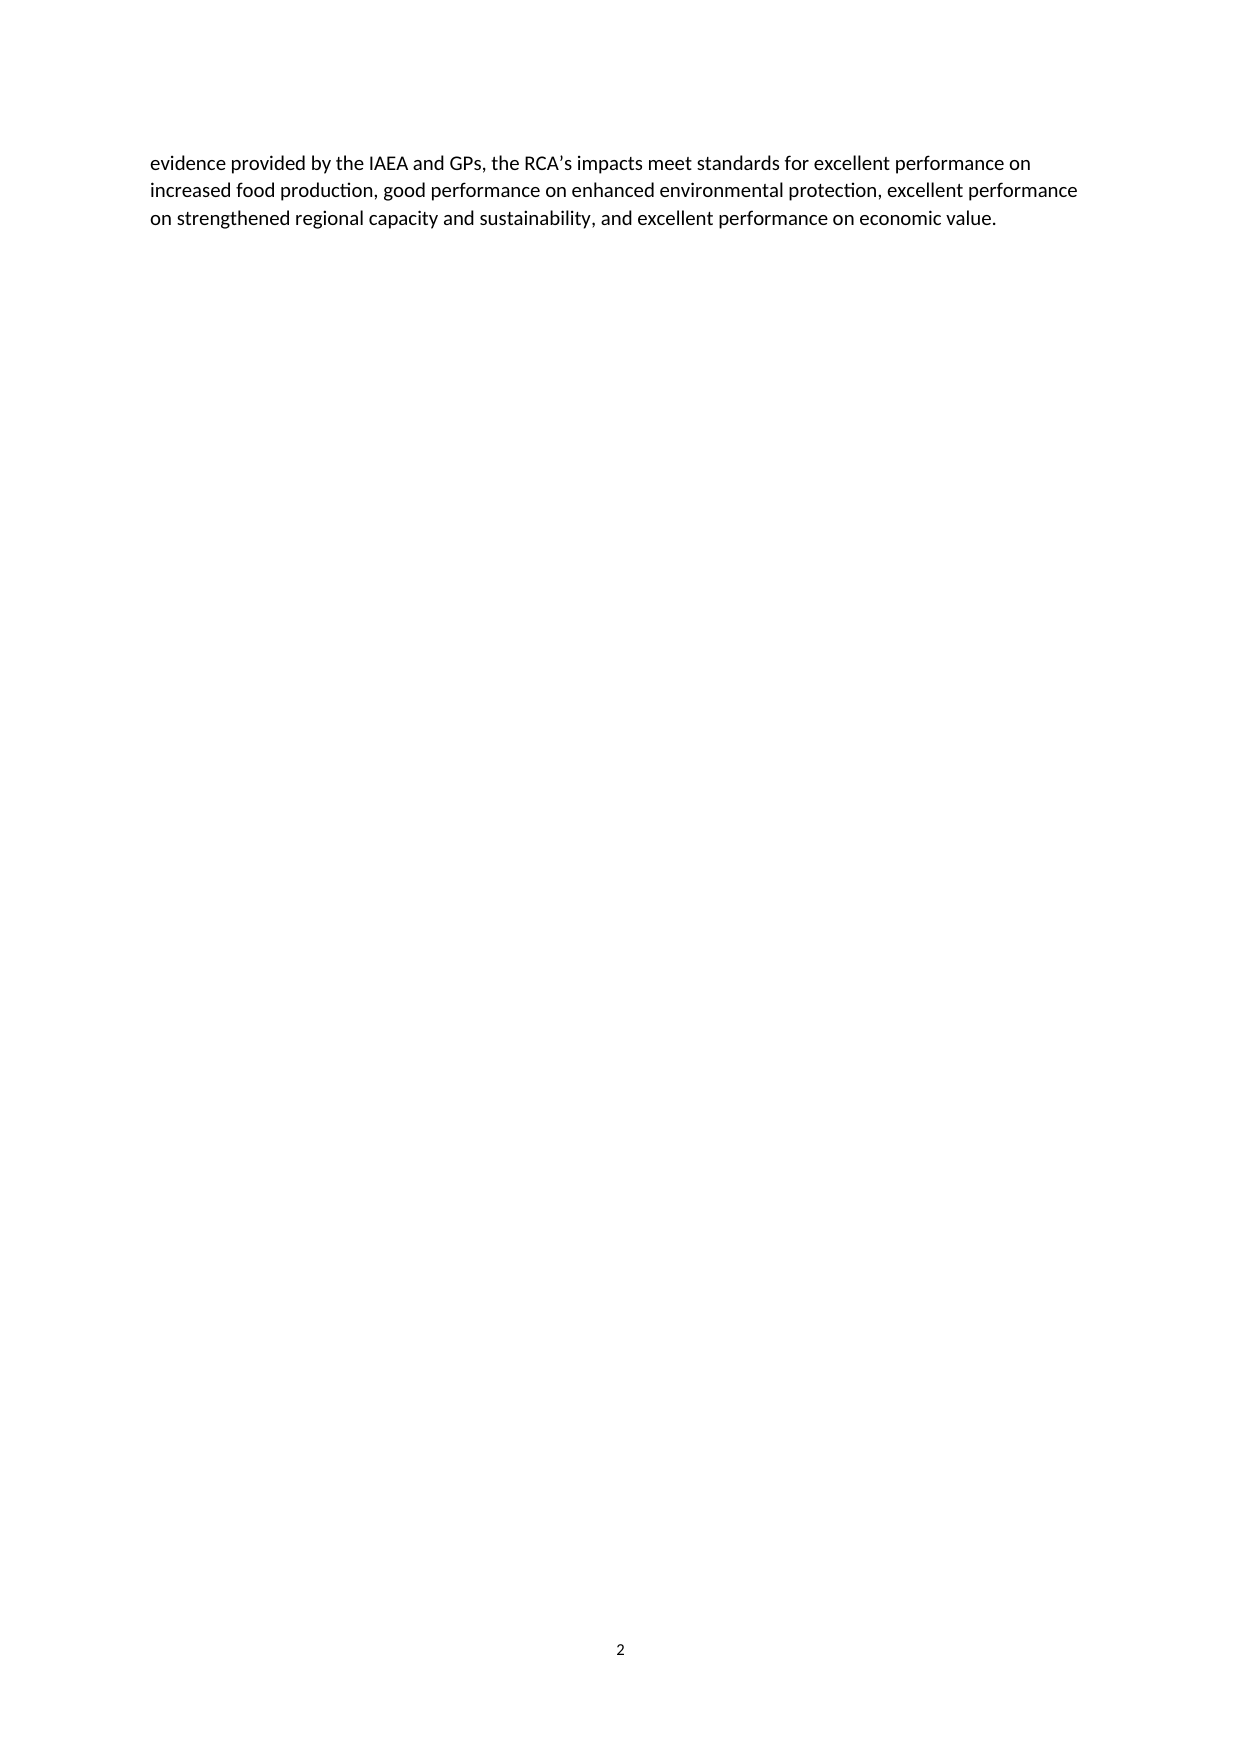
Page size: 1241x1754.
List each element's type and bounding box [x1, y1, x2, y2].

text [150, 150, 1090, 230]
